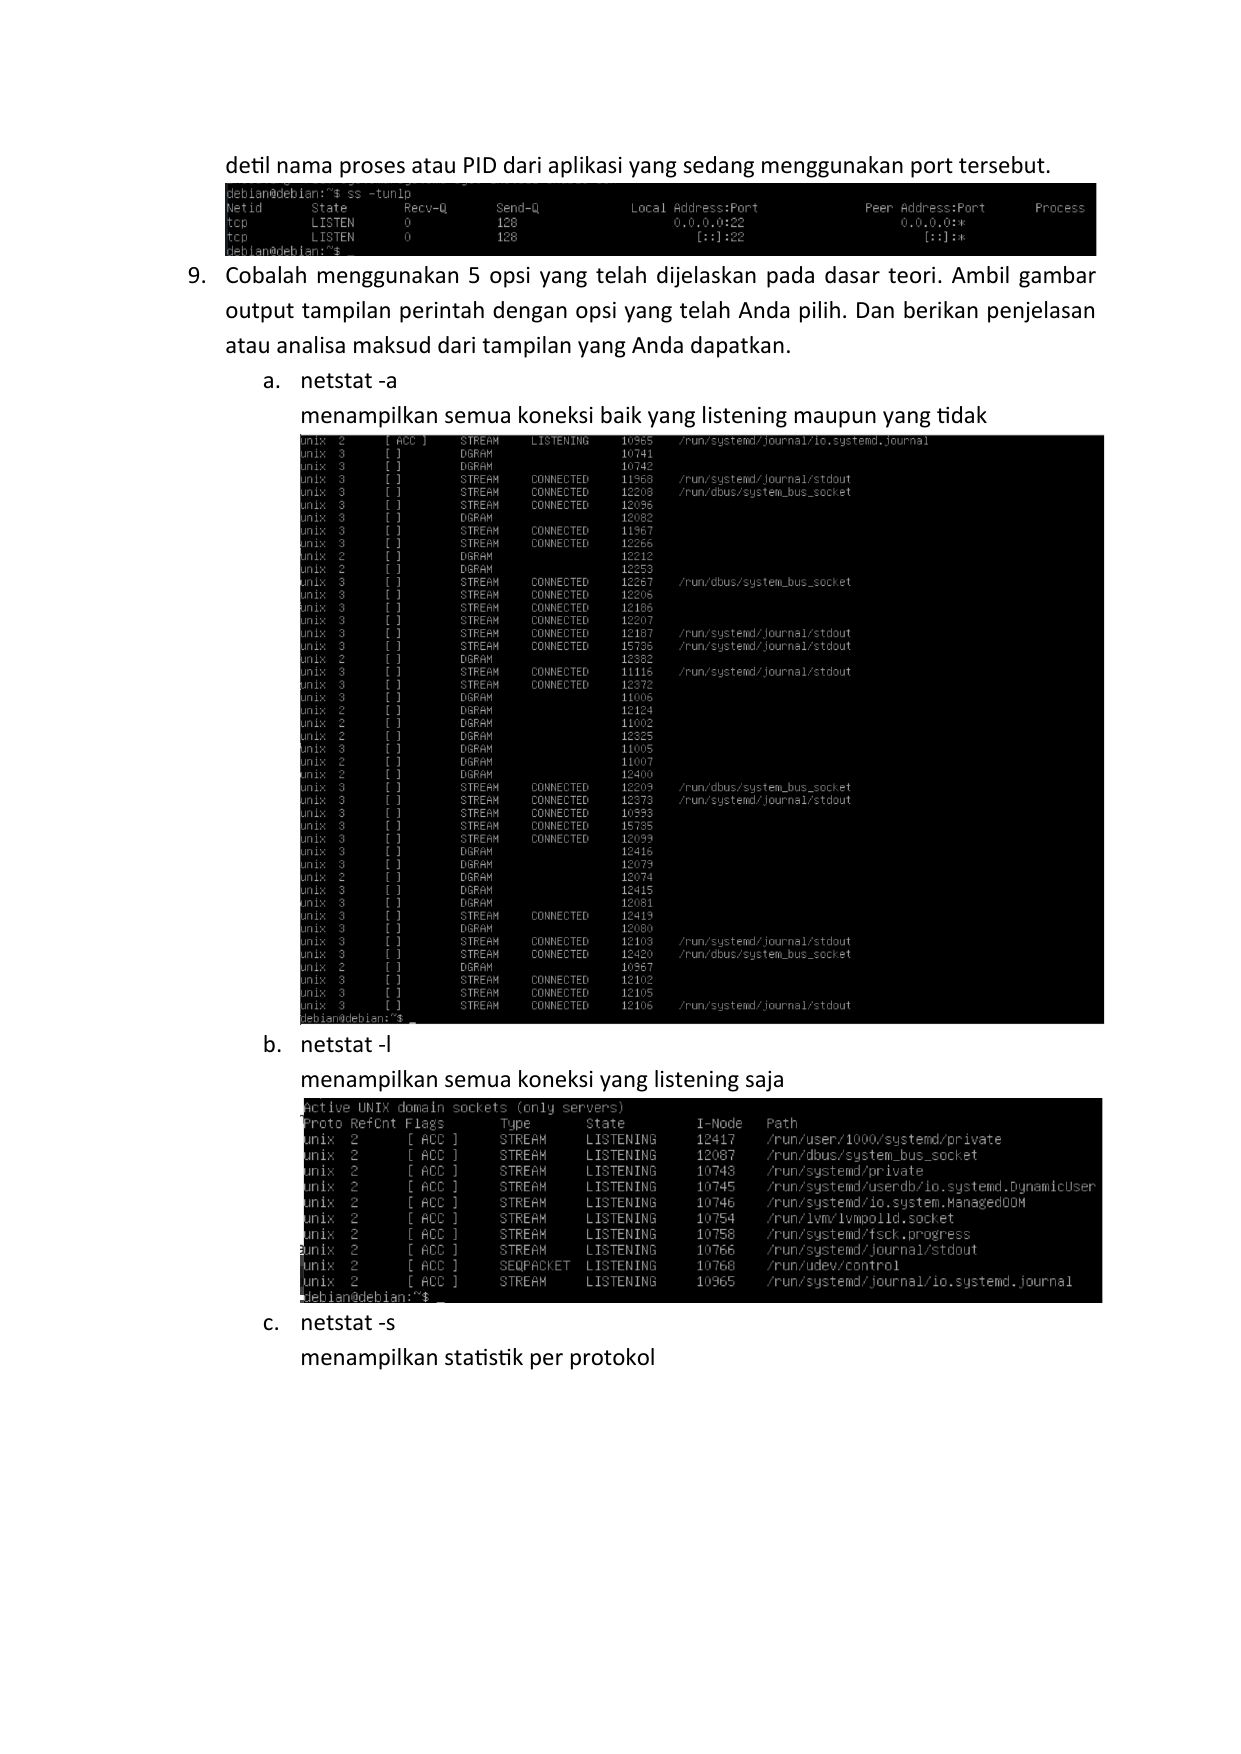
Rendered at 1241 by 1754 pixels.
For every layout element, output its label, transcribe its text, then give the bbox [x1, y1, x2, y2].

picture [300, 434, 1105, 1025]
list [188, 149, 1098, 179]
list menampilkan semua koneksi yang listening saja [300, 1063, 1098, 1093]
picture [225, 183, 1097, 256]
list menampilkan statistik per protokol [300, 1342, 1098, 1372]
list netstat -s [263, 1307, 1098, 1337]
list menampilkan semua koneksi baik yang listening maupun yang tidak [300, 399, 1098, 430]
picture [300, 1098, 1103, 1303]
list Cobalah menggunakan 5 opsi yang telah dijelaskan pada dasar teori. Ambil gambar output tampilan perintah dengan opsi yang telah Anda pilih. Dan berikan penjelasan atau analisa maksud dari tampilan yang Anda dapatkan. [188, 259, 1098, 360]
list netstat -a [263, 364, 1098, 395]
list netstat -l [263, 1028, 1098, 1058]
